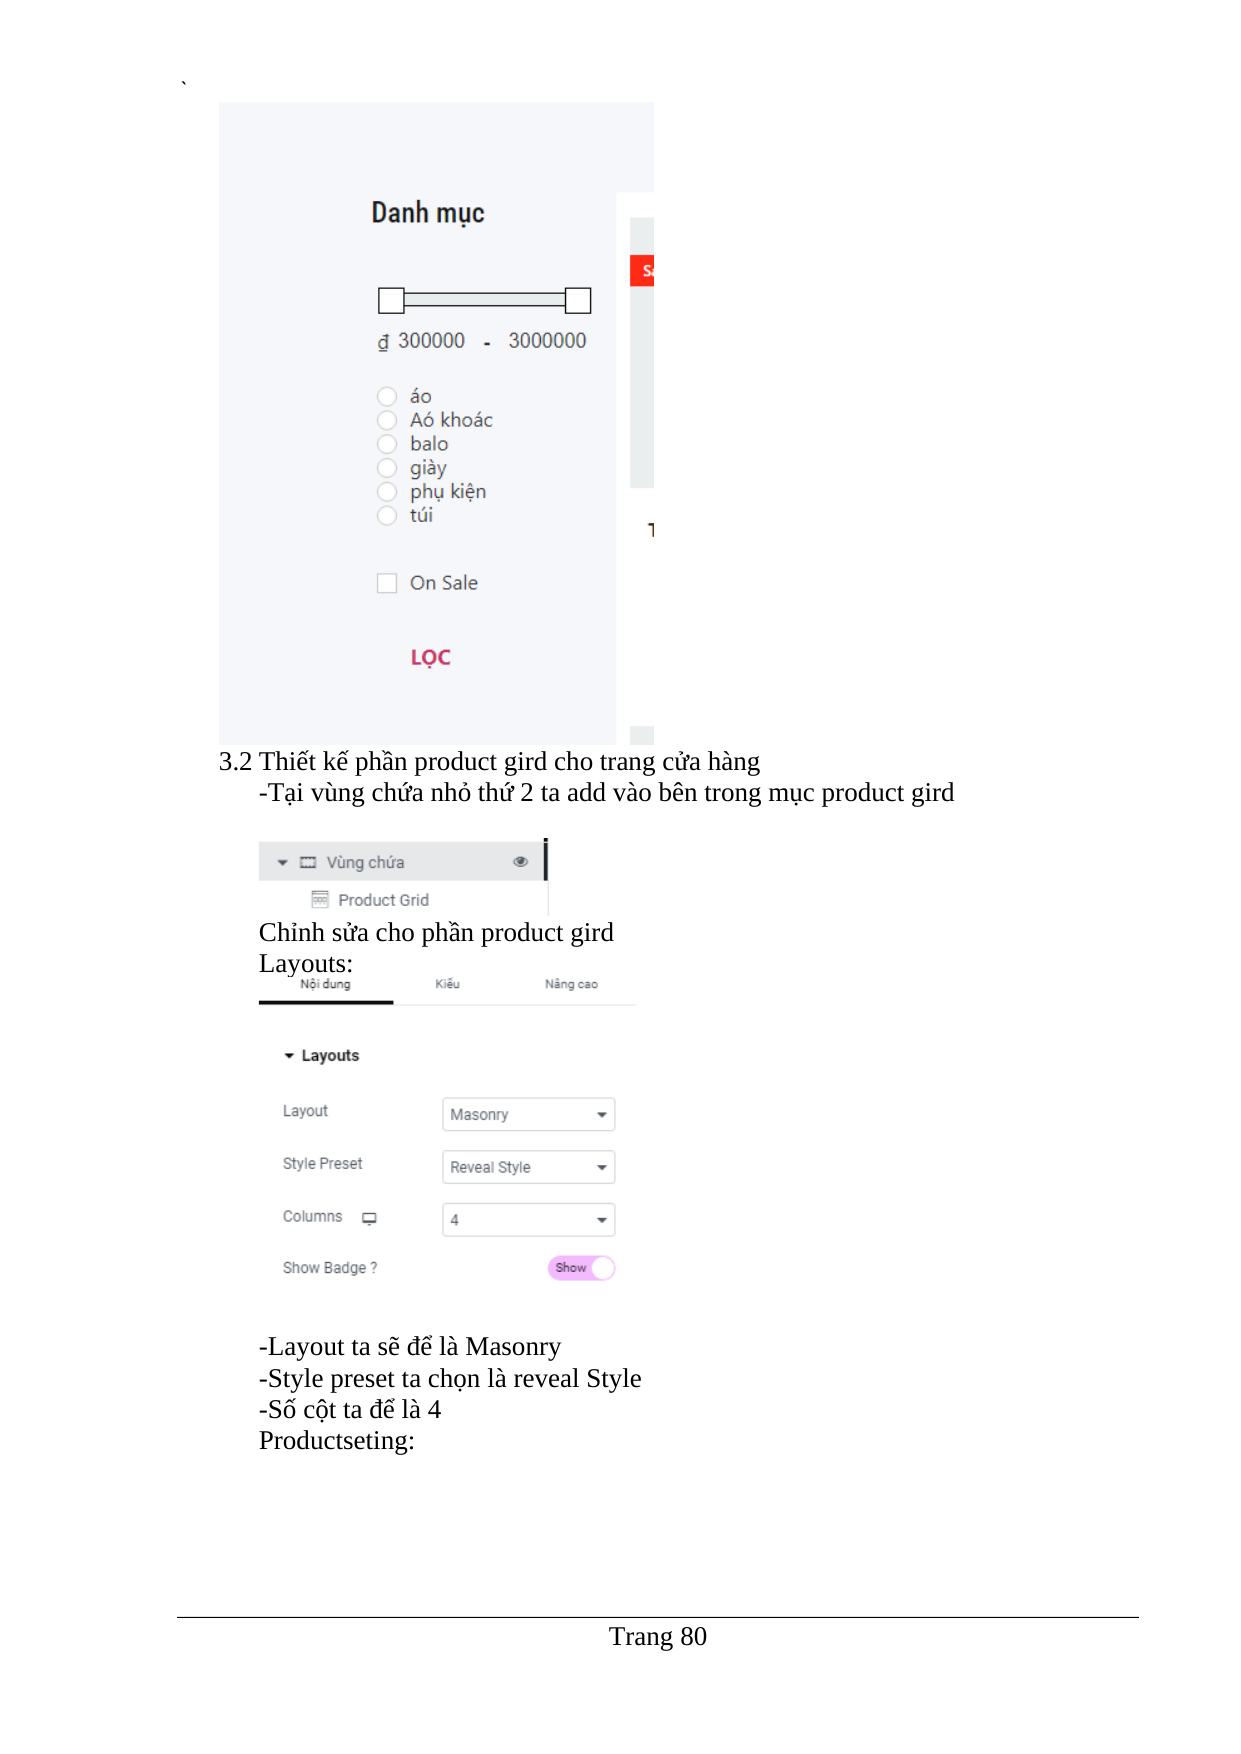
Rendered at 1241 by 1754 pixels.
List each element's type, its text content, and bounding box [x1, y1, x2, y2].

text Productseting: [219, 1424, 1192, 1455]
text -Tại vùng chứa nhỏ thứ 2 ta add vào bên trong mục product gird [259, 776, 1192, 807]
list Thiết kế phần product gird cho trang cửa hàng [219, 745, 1192, 776]
text -Số cột ta để là 4 [219, 1393, 1192, 1424]
text -Style preset ta chọn là reveal Style [219, 1362, 1192, 1393]
text Chỉnh sửa cho phần product gird [219, 916, 1192, 947]
picture [258, 838, 549, 916]
picture [258, 977, 637, 1331]
picture [218, 102, 654, 745]
text -Layout ta sẽ để là Masonry [219, 1331, 1192, 1362]
text Layouts: [219, 947, 1192, 978]
